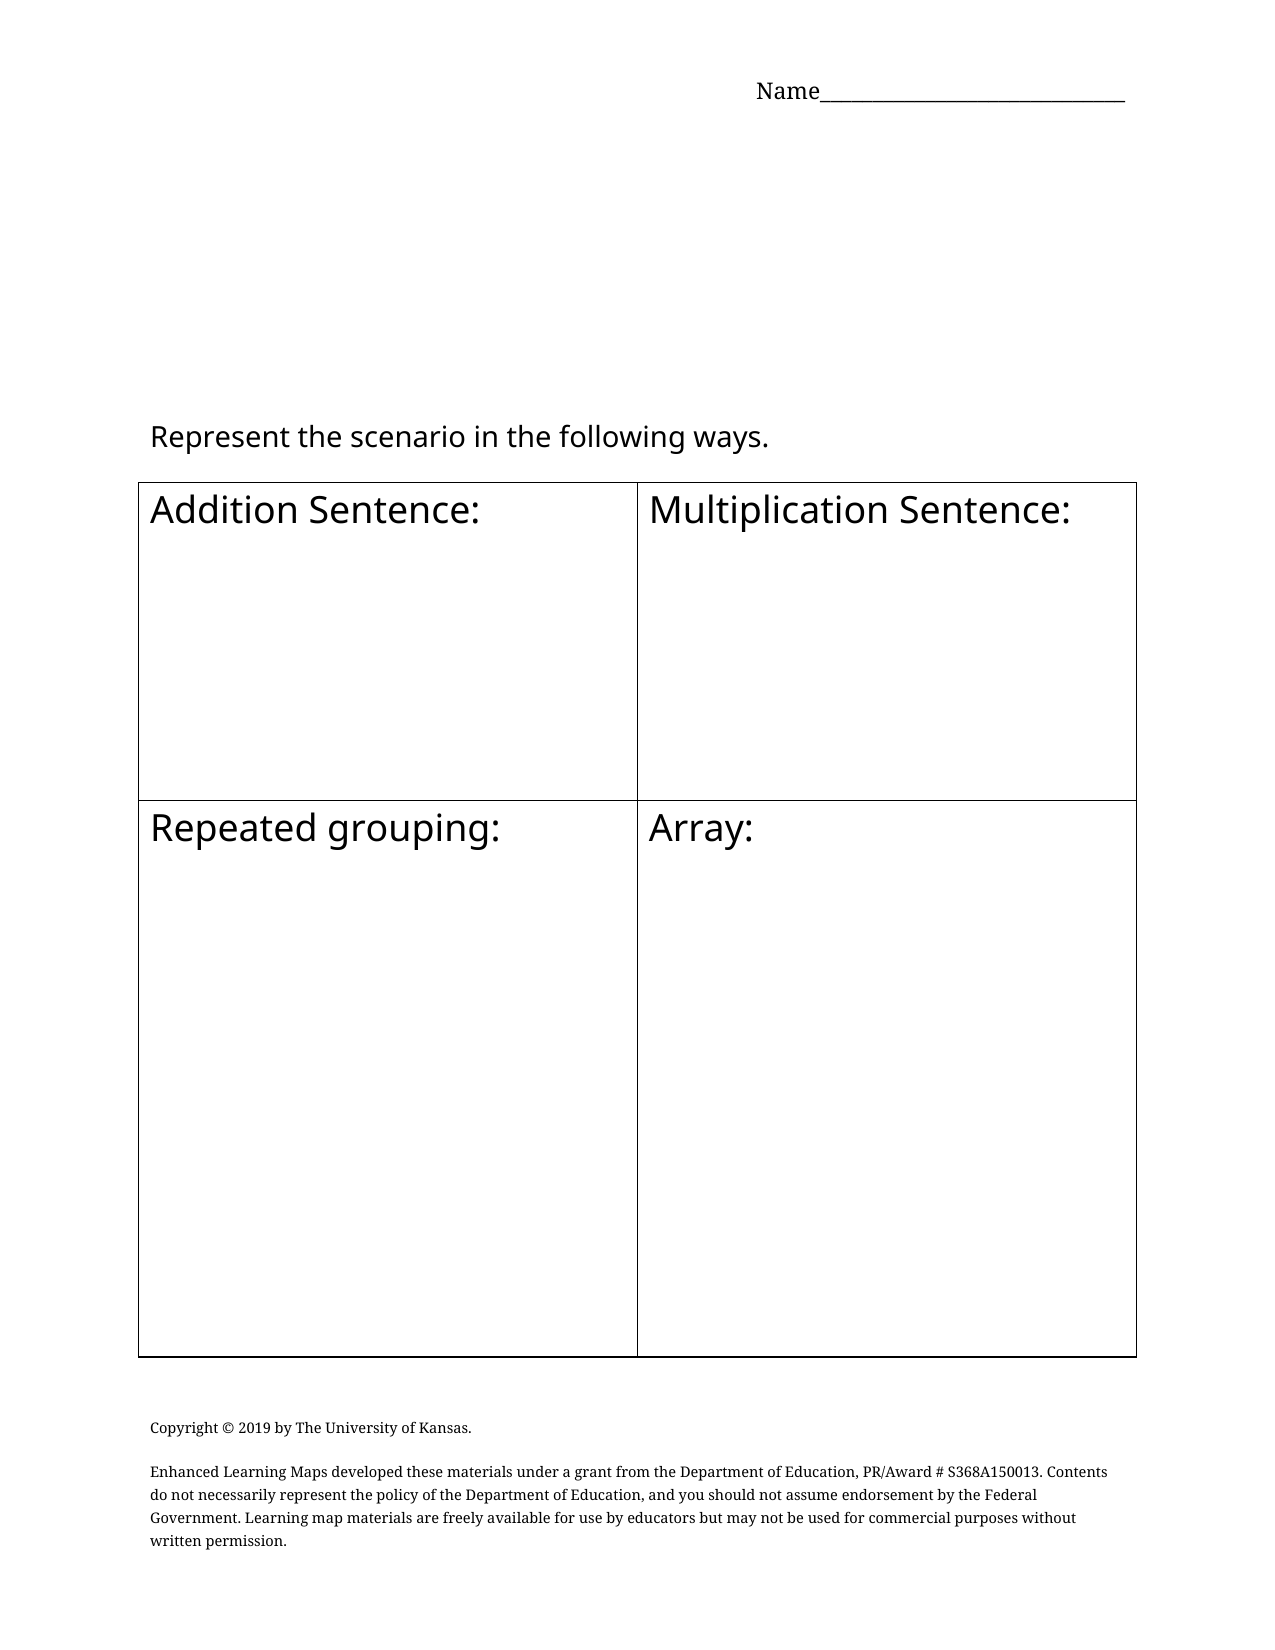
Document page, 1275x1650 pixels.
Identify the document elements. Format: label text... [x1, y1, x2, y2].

table_cell Repeated grouping: [139, 801, 637, 1356]
text Represent the scenario in the following ways. [150, 416, 1125, 456]
table_header Addition Sentence: [139, 483, 637, 800]
table_cell Array: [638, 801, 1136, 1356]
table_header Multiplication Sentence: [638, 483, 1136, 800]
